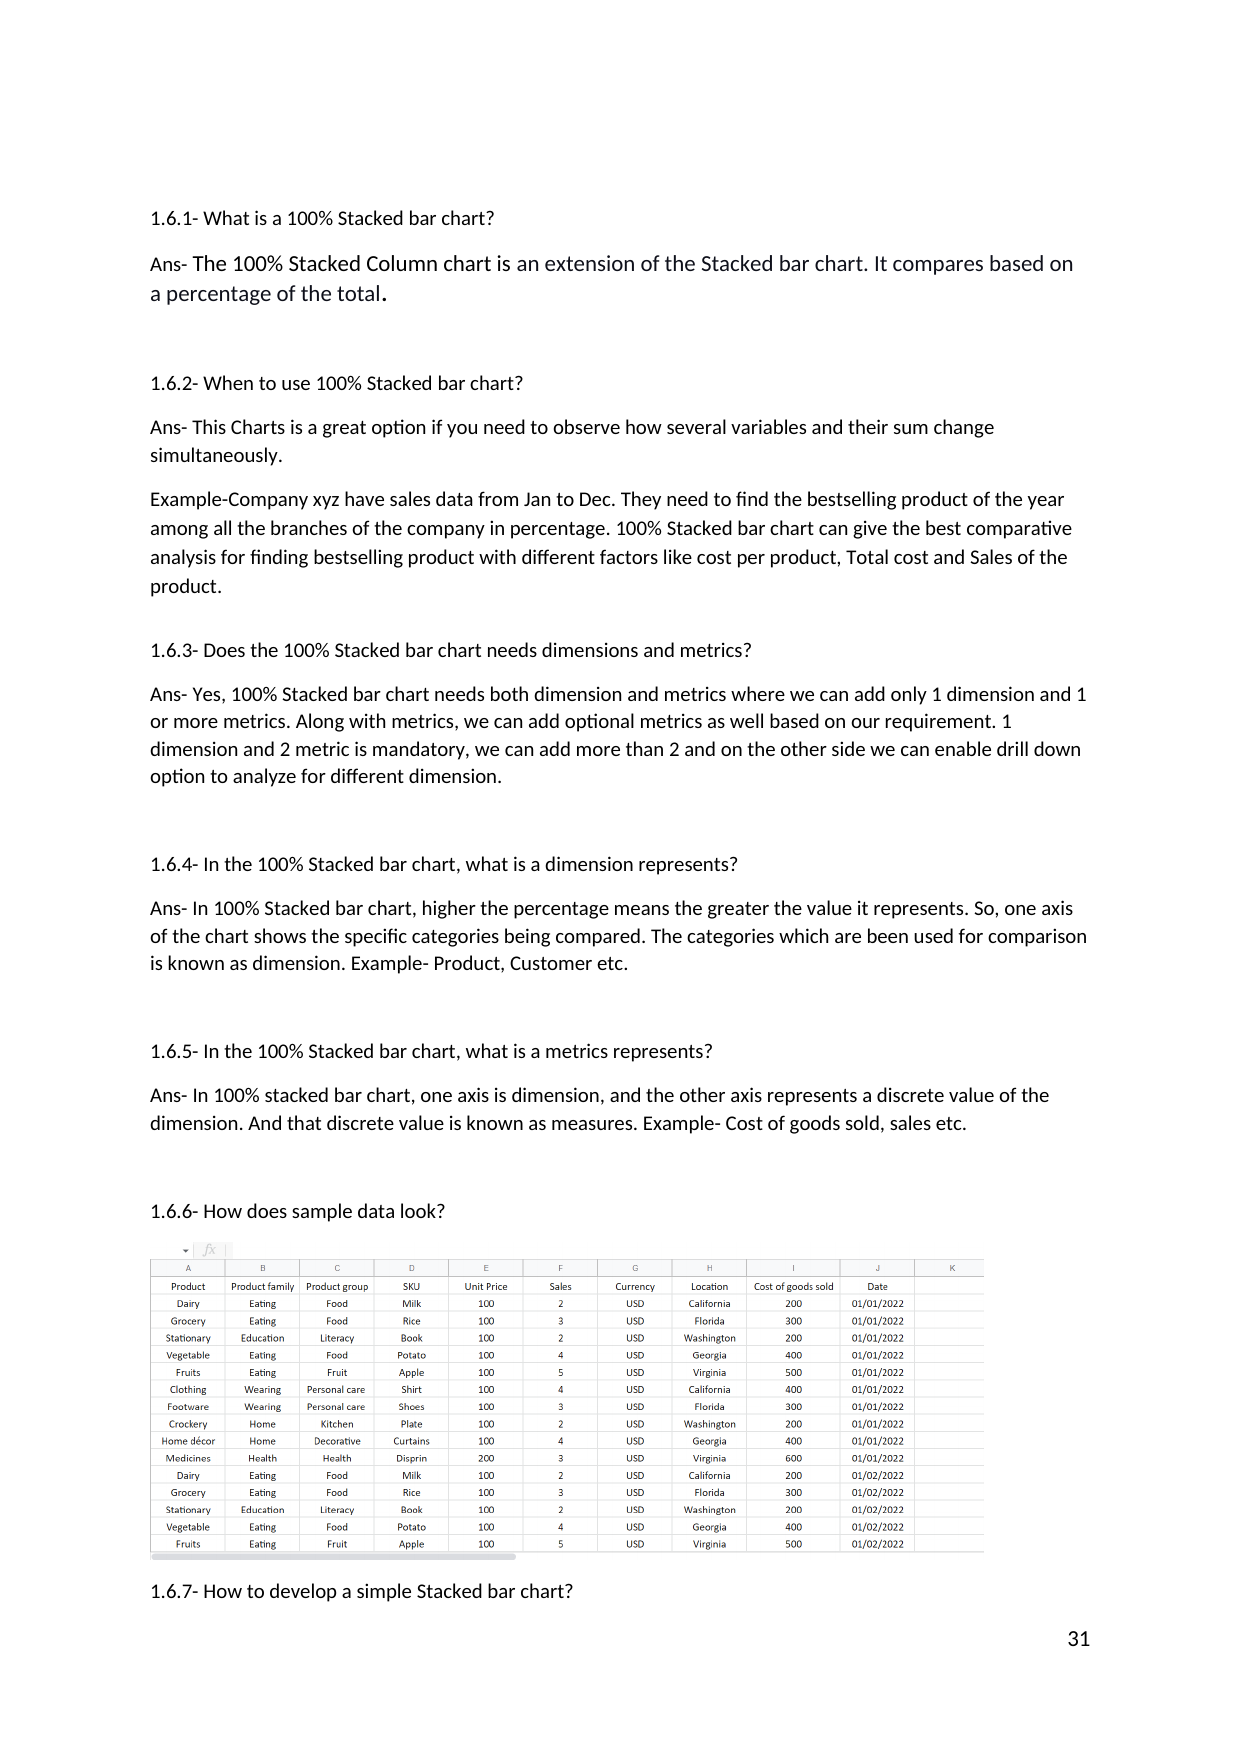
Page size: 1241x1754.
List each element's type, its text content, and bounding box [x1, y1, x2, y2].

text 1.6.4- In the 100% Stacked bar chart, what is a dimension represents? [150, 851, 1090, 877]
text Ans- The 100% Stacked Column chart is an extension of the Stacked bar chart. It compares based on a percentage of the total. [150, 249, 1090, 307]
text 1.6.2- When to use 100% Stacked bar chart? [150, 370, 1090, 396]
text 1.6.1- What is a 100% Stacked bar chart? [150, 205, 1090, 231]
text 1.6.5- In the 100% Stacked bar chart, what is a metrics represents? [150, 1038, 1090, 1064]
text Ans- In 100% Stacked bar chart, higher the percentage means the greater the value it represents. So, one axis of the chart shows the specific categories being compared. The categories which are been used for comparison is known as dimension. Example- Product, Customer etc. [150, 896, 1090, 976]
picture [150, 1242, 984, 1560]
text Example-Company xyz have sales data from Jan to Dec. They need to find the bestselling product of the year among all the branches of the company in percentage. 100% Stacked bar chart can give the best comparative analysis for finding bestselling product with different factors like cost per product, Total cost and Sales of the product. [150, 486, 1090, 599]
text 1.6.6- How does sample data look? [150, 1198, 1090, 1223]
text Ans- This Charts is a great option if you need to observe how several variables and their sum change simultaneously. [150, 414, 1090, 467]
text 1.6.3- Does the 100% Stacked bar chart needs dimensions and metrics? [150, 637, 1090, 662]
text 1.6.7- How to develop a simple Stacked bar chart? [150, 1578, 1090, 1604]
text Ans- Yes, 100% Stacked bar chart needs both dimension and metrics where we can add only 1 dimension and 1 or more metrics. Along with metrics, we can add optional metrics as well based on our requirement. 1 dimension and 2 metric is mandatory, we can add more than 2 and on the other side we can enable drill down option to analyze for different dimension. [150, 681, 1090, 789]
text Ans- In 100% stacked bar chart, one axis is dimension, and the other axis represents a discrete value of the dimension. And that discrete value is known as measures. Example- Cost of goods sold, sales etc. [150, 1082, 1090, 1135]
